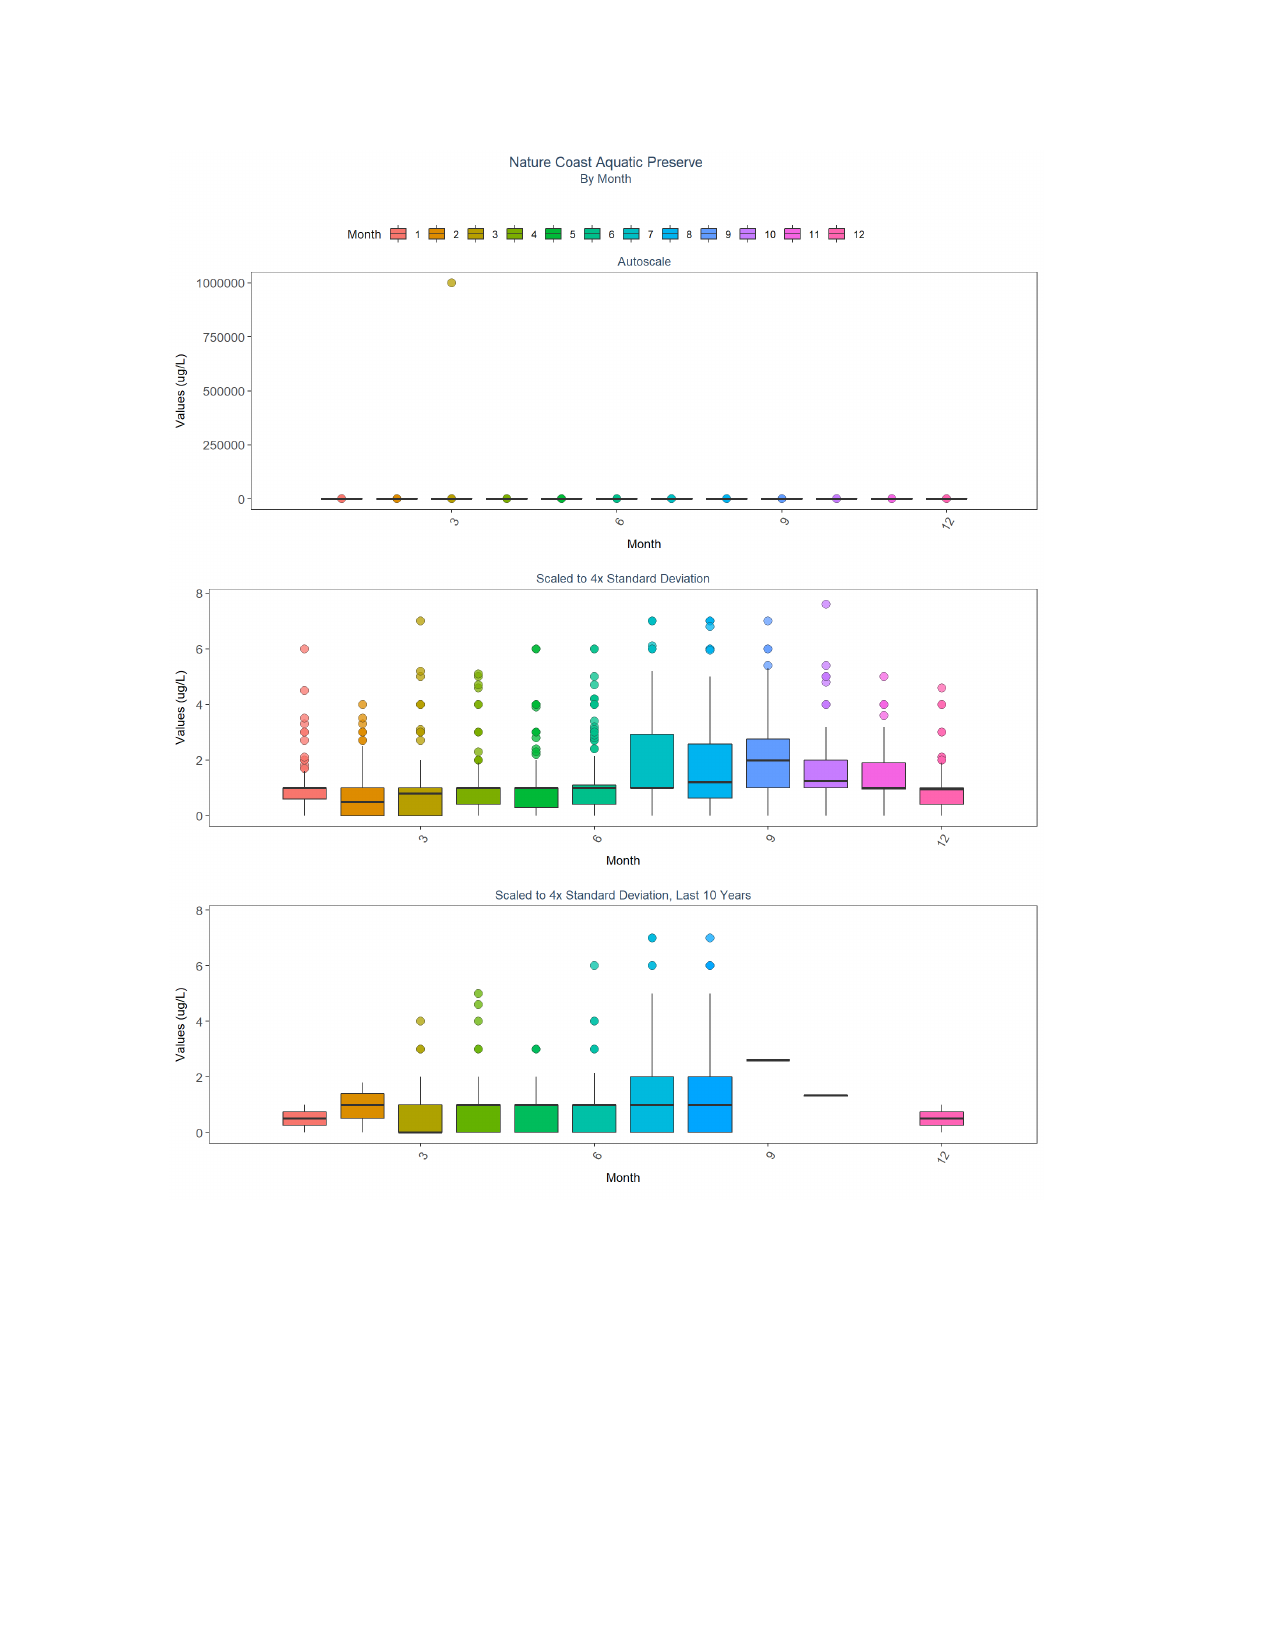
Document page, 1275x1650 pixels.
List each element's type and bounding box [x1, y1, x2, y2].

picture [168, 150, 1044, 1200]
